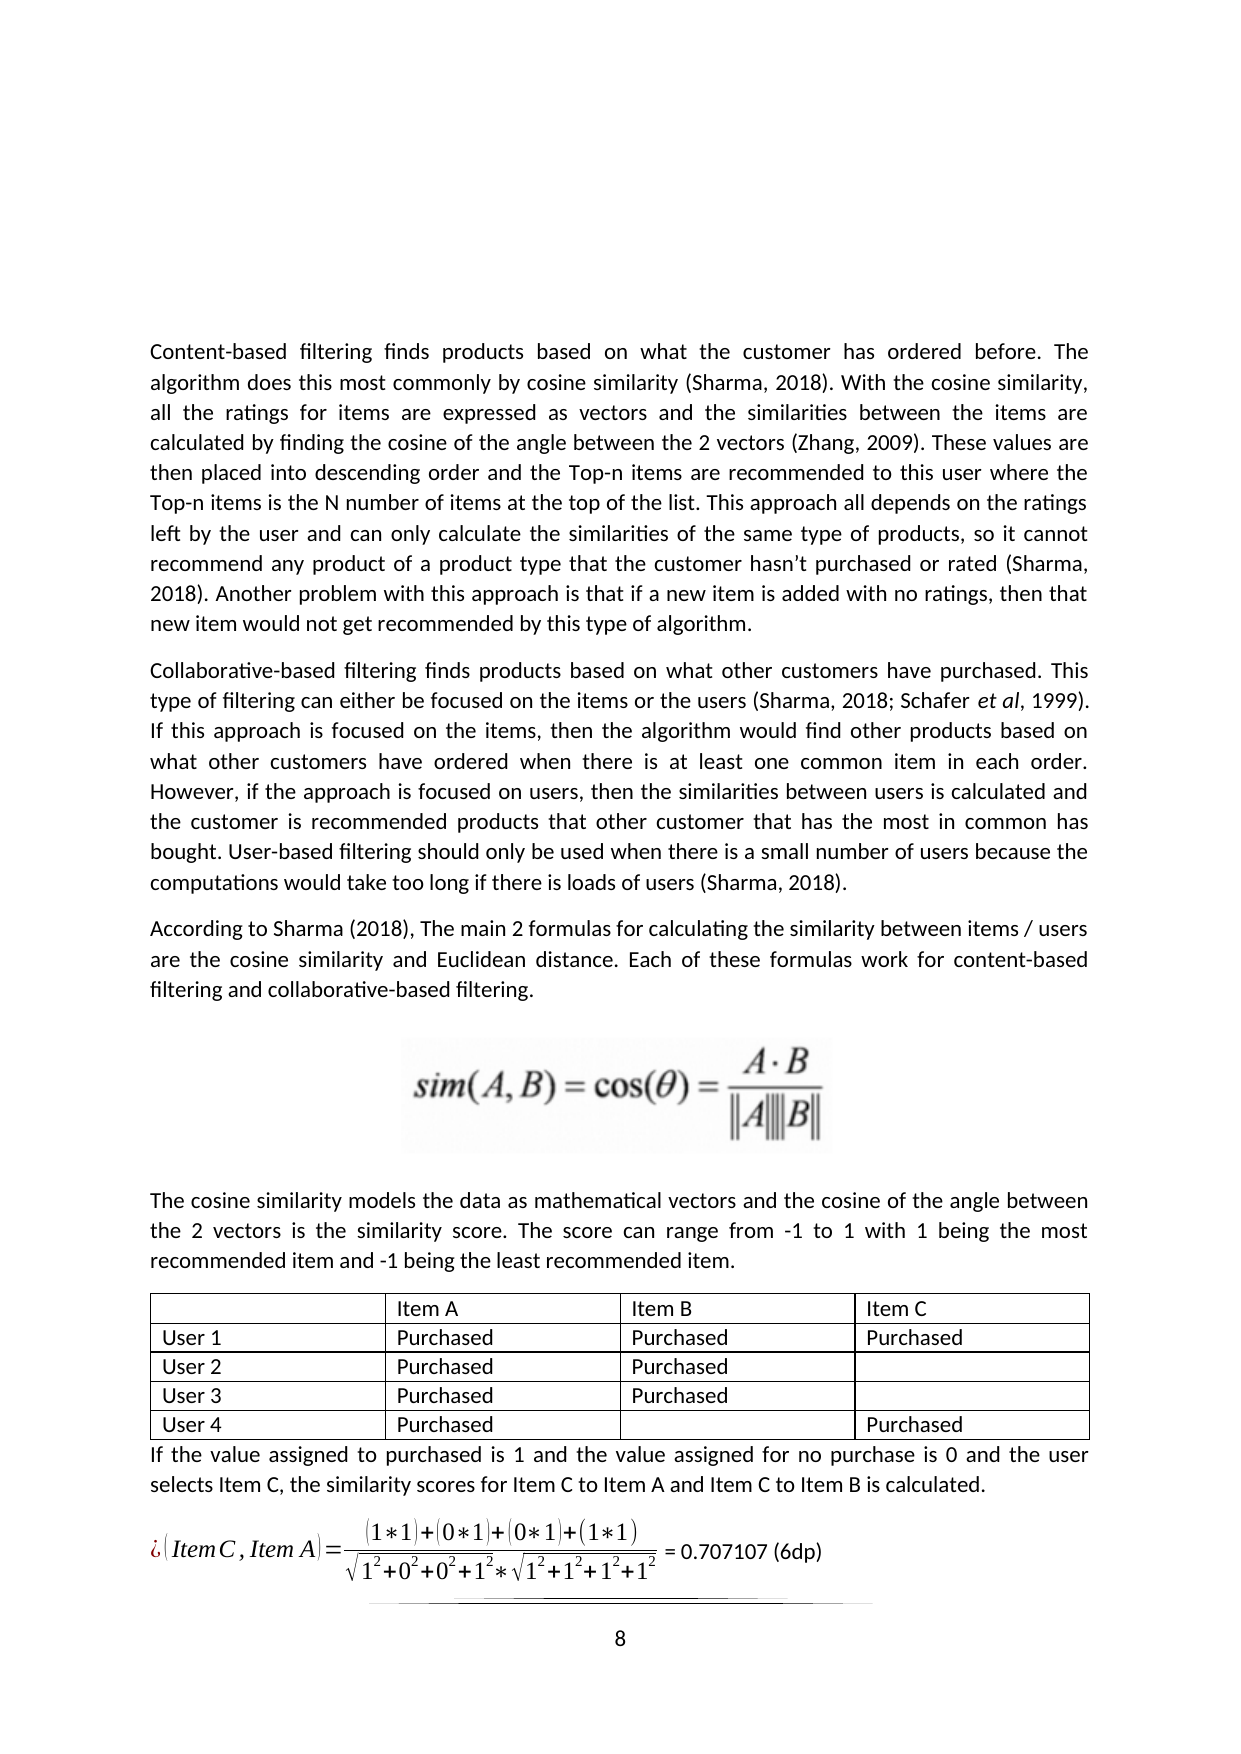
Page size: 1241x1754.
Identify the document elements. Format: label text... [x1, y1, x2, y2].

table_header [151, 1294, 385, 1322]
table_cell [856, 1382, 1089, 1409]
table_cell Purchased [386, 1411, 620, 1439]
table_header Item A [386, 1294, 620, 1322]
text The cosine similarity models the data as mathematical vectors and the cosine of the angle between the 2 vectors is the similarity score. The score can range from -1 to 1 with 1 being the most recommended item and -1 being the least recommended item. [150, 1186, 1090, 1274]
table_cell [856, 1353, 1089, 1381]
table_cell Purchased [621, 1353, 854, 1381]
table_cell User 2 [151, 1353, 385, 1381]
table_cell Purchased [386, 1324, 620, 1351]
table_cell Purchased [621, 1382, 854, 1409]
table_cell Purchased [856, 1324, 1089, 1351]
table_cell User 4 [151, 1411, 385, 1439]
table_header Item C [856, 1294, 1089, 1322]
table_cell Purchased [386, 1382, 620, 1409]
table_cell [621, 1411, 854, 1439]
text If the value assigned to purchased is 1 and the value assigned for no purchase is 0 and the user selects Item C, the similarity scores for Item C to Item A and Item C to Item B is calculated. [150, 1440, 1090, 1498]
table_header Item B [621, 1294, 854, 1322]
table_cell Purchased [621, 1324, 854, 1351]
table_cell User 1 [151, 1324, 385, 1351]
text Content-based filtering finds products based on what the customer has ordered before. The algorithm does this most commonly by cosine similarity (Sharma, 2018). With the cosine similarity, all the ratings for items are expressed as vectors and the similarities between the items are calculated by finding the cosine of the angle between the 2 vectors (Zhang, 2009). These values are then placed into descending order and the Top-n items are recommended to this user where the Top-n items is the N number of items at the top of the list. This approach all depends on the ratings left by the user and can only calculate the similarities of the same type of products, so it cannot recommend any product of a product type that the customer hasn’t purchased or rated (Sharma, 2018). Another problem with this approach is that if a new item is added with no ratings, then that new item would not get recommended by this type of algorithm. [150, 337, 1090, 637]
table_cell Purchased [386, 1353, 620, 1381]
table_cell User 3 [151, 1382, 385, 1409]
text Collaborative-based filtering finds products based on what other customers have purchased. This type of filtering can either be focused on the items or the users (Sharma, 2018; Schafer et al, 1999). If this approach is focused on the items, then the algorithm would find other products based on what other customers have ordered when there is at least one common item in each order. However, if the approach is focused on users, then the similarities between users is calculated and the customer is recommended products that other customer that has the most in common has bought. User-based filtering should only be used when there is a small number of users because the computations would take too long if there is loads of users (Sharma, 2018). [150, 656, 1090, 896]
text According to Sharma (2018), The main 2 formulas for calculating the similarity between items / users are the cosine similarity and Euclidean distance. Each of these formulas work for content-based filtering and collaborative-based filtering. [150, 914, 1090, 1003]
table_cell Purchased [856, 1411, 1089, 1439]
text = 0.707107 (6dp) [150, 1517, 1090, 1585]
picture [397, 1021, 843, 1168]
